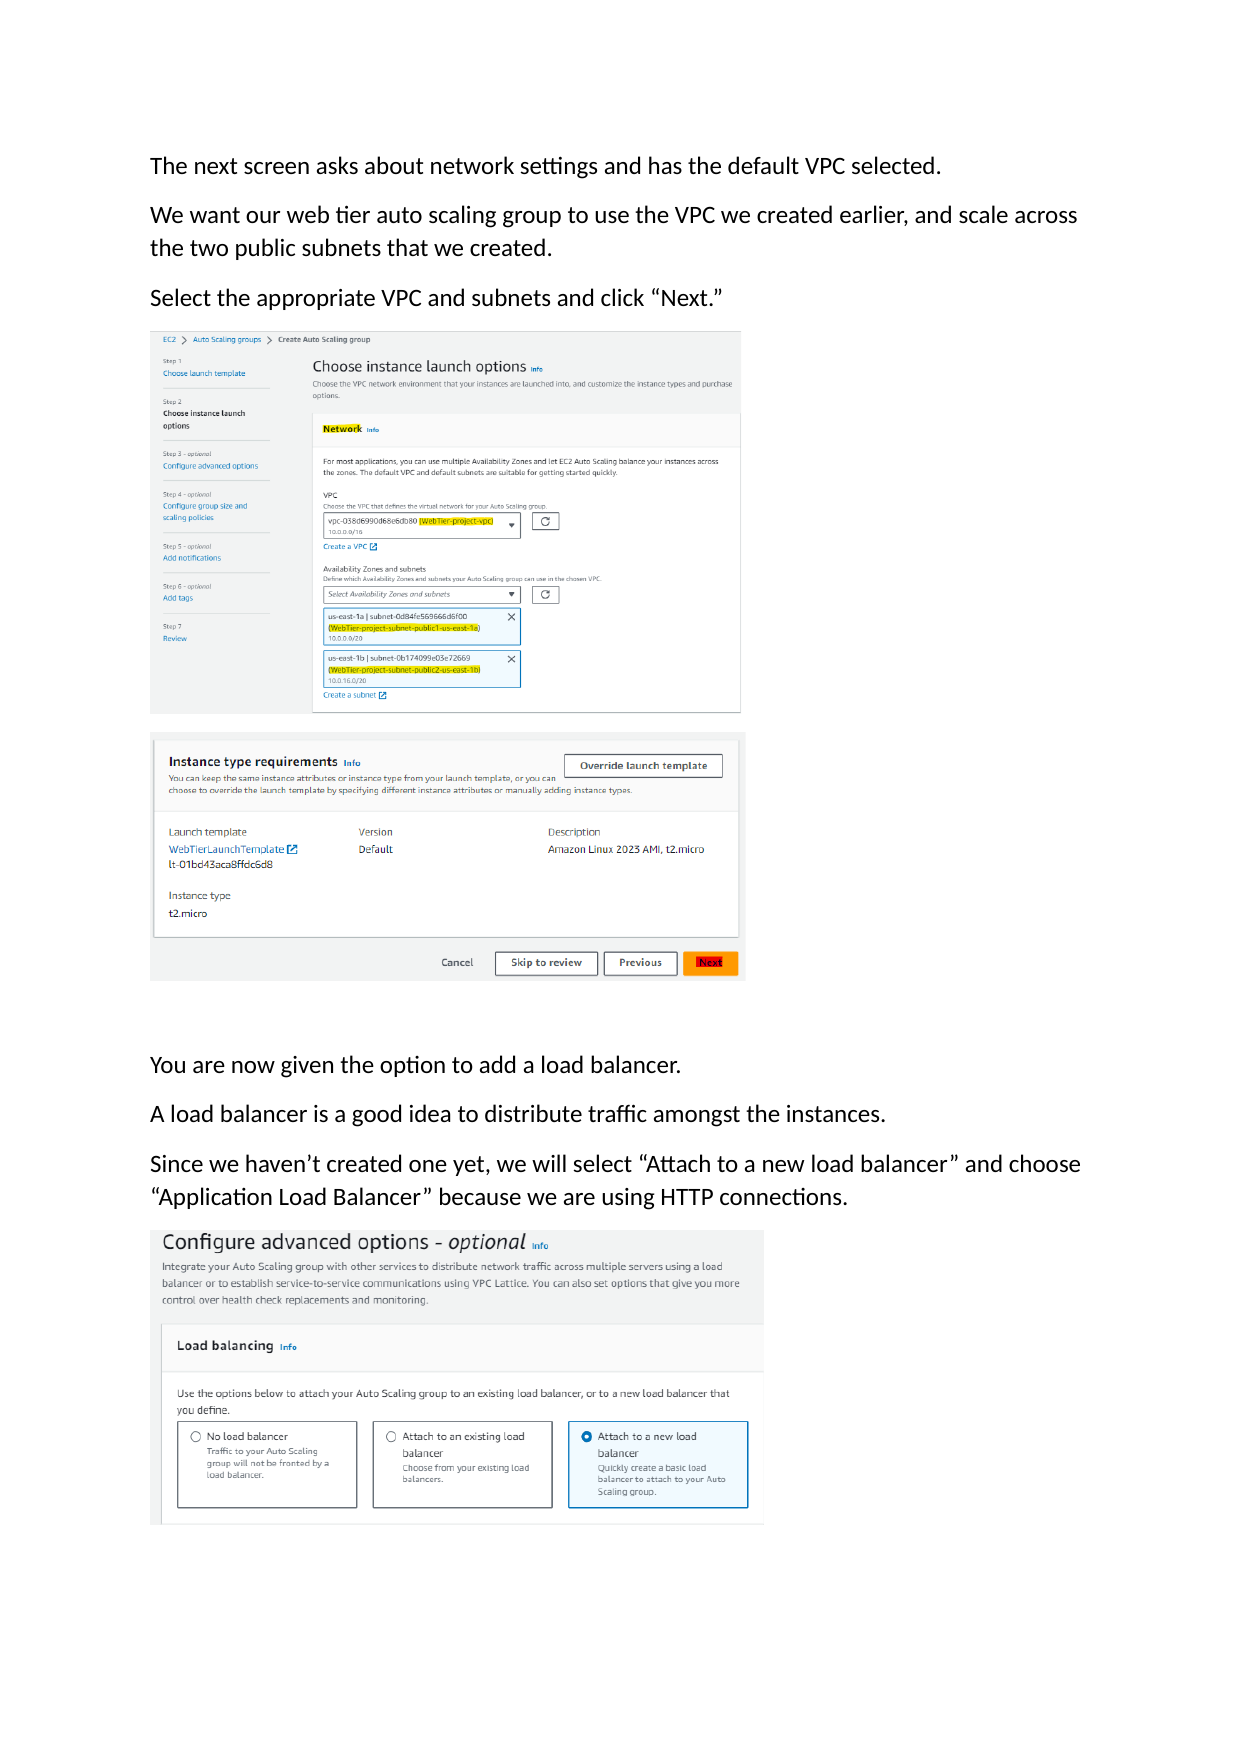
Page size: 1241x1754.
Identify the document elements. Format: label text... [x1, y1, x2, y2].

text The next screen asks about network settings and has the default VPC selected. [150, 150, 1090, 181]
picture [150, 1230, 764, 1525]
picture [150, 331, 742, 714]
text We want our web tier auto scaling group to use the VPC we created earlier, and scale across the two public subnets that we created. [150, 199, 1090, 263]
text Since we haven’t created one yet, we will select “Attach to a new load balancer” and choose “Application Load Balancer” because we are using HTTP connections. [150, 1148, 1090, 1211]
text Select the appropriate VPC and subnets and click “Next.” [150, 282, 1090, 313]
text A load balancer is a good idea to distribute traffic amongst the instances. [150, 1098, 1090, 1129]
picture [150, 732, 746, 981]
text You are now given the option to add a load balancer. [150, 1049, 1090, 1079]
